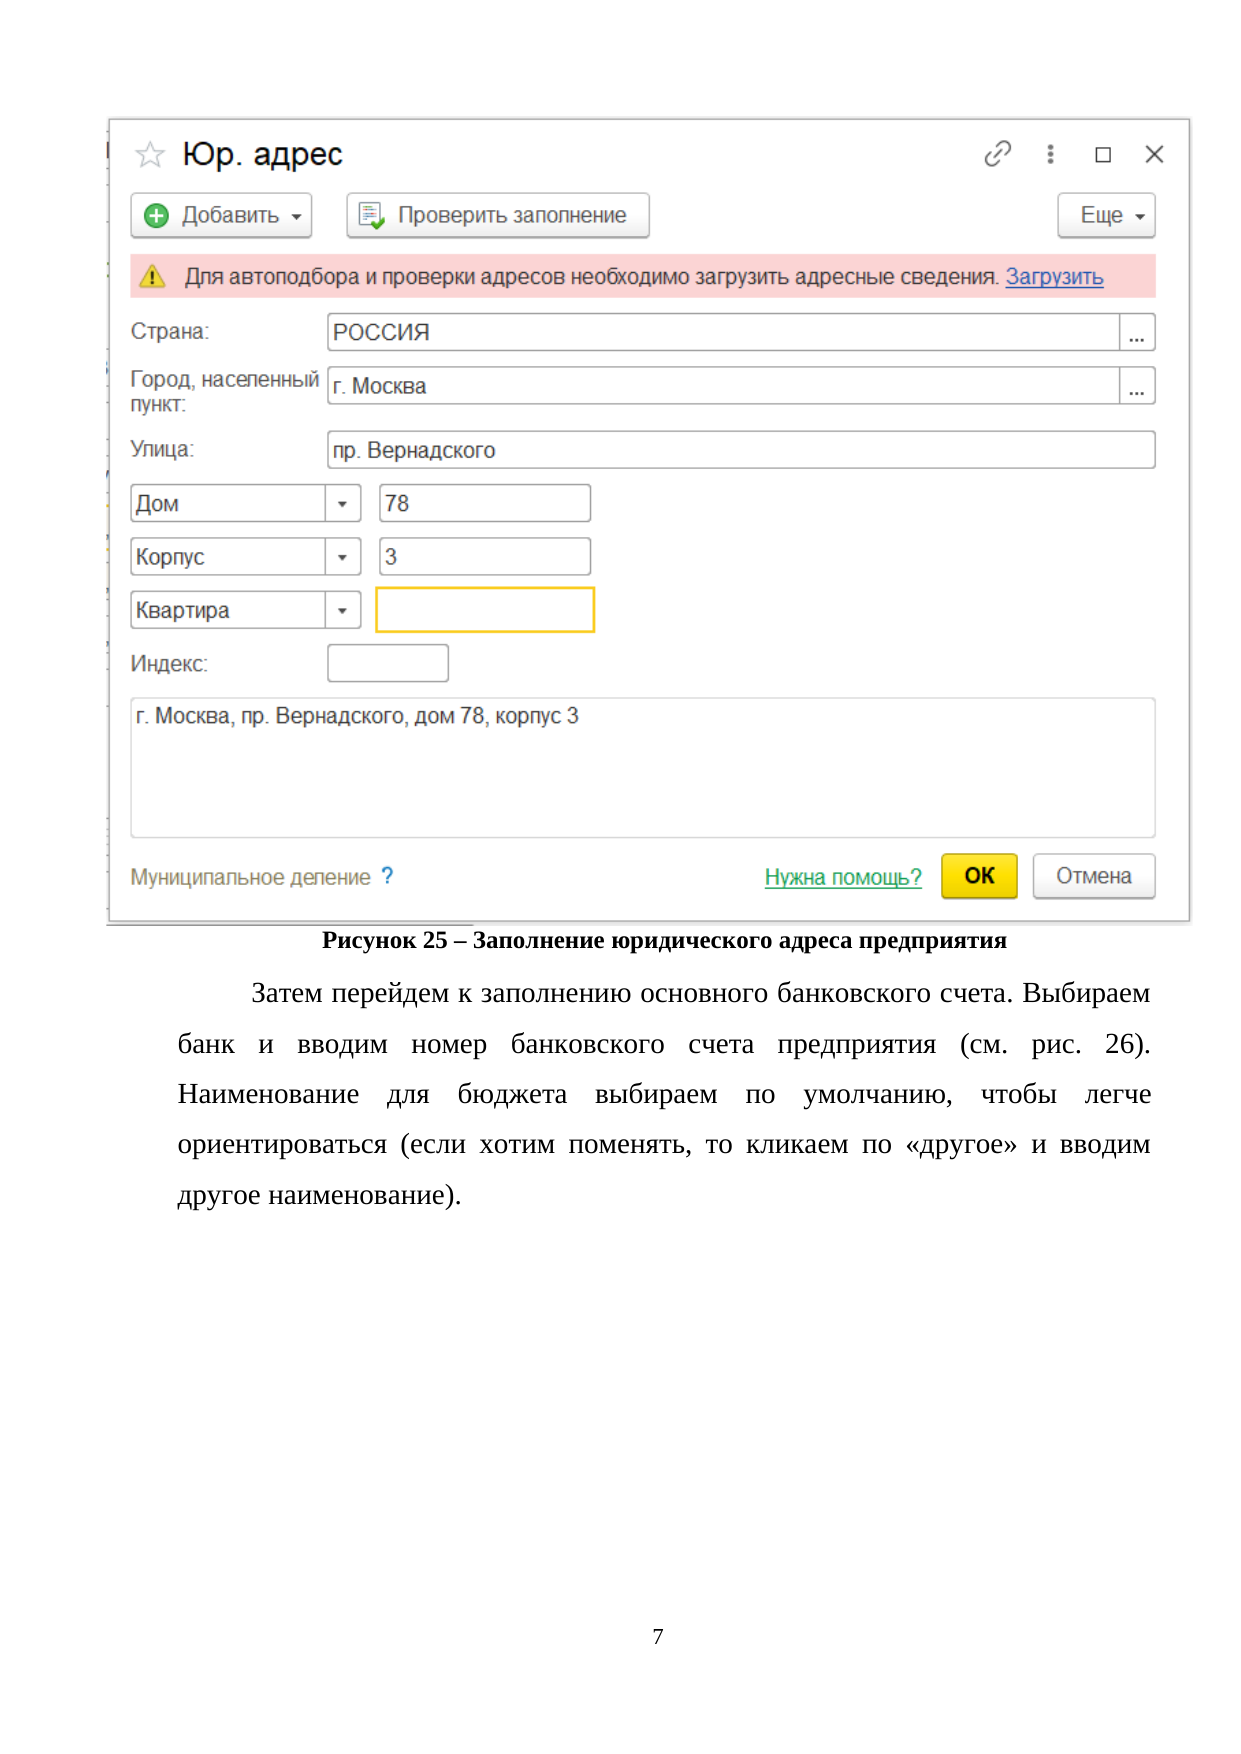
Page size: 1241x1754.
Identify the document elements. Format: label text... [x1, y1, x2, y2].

picture [106, 116, 1193, 926]
text Рисунок 25 – Заполнение юридического адреса предприятия [195, 926, 1134, 954]
text Затем перейдем к заполнению основного банковского счета. Выбираем банк и вводим номер банковского счета предприятия (см. рис. 26). Наименование для бюджета выбираем по умолчанию, чтобы легче ориентироваться (если хотим поменять, то кликаем по «другое» и вводим другое наименование). [177, 976, 1152, 1210]
